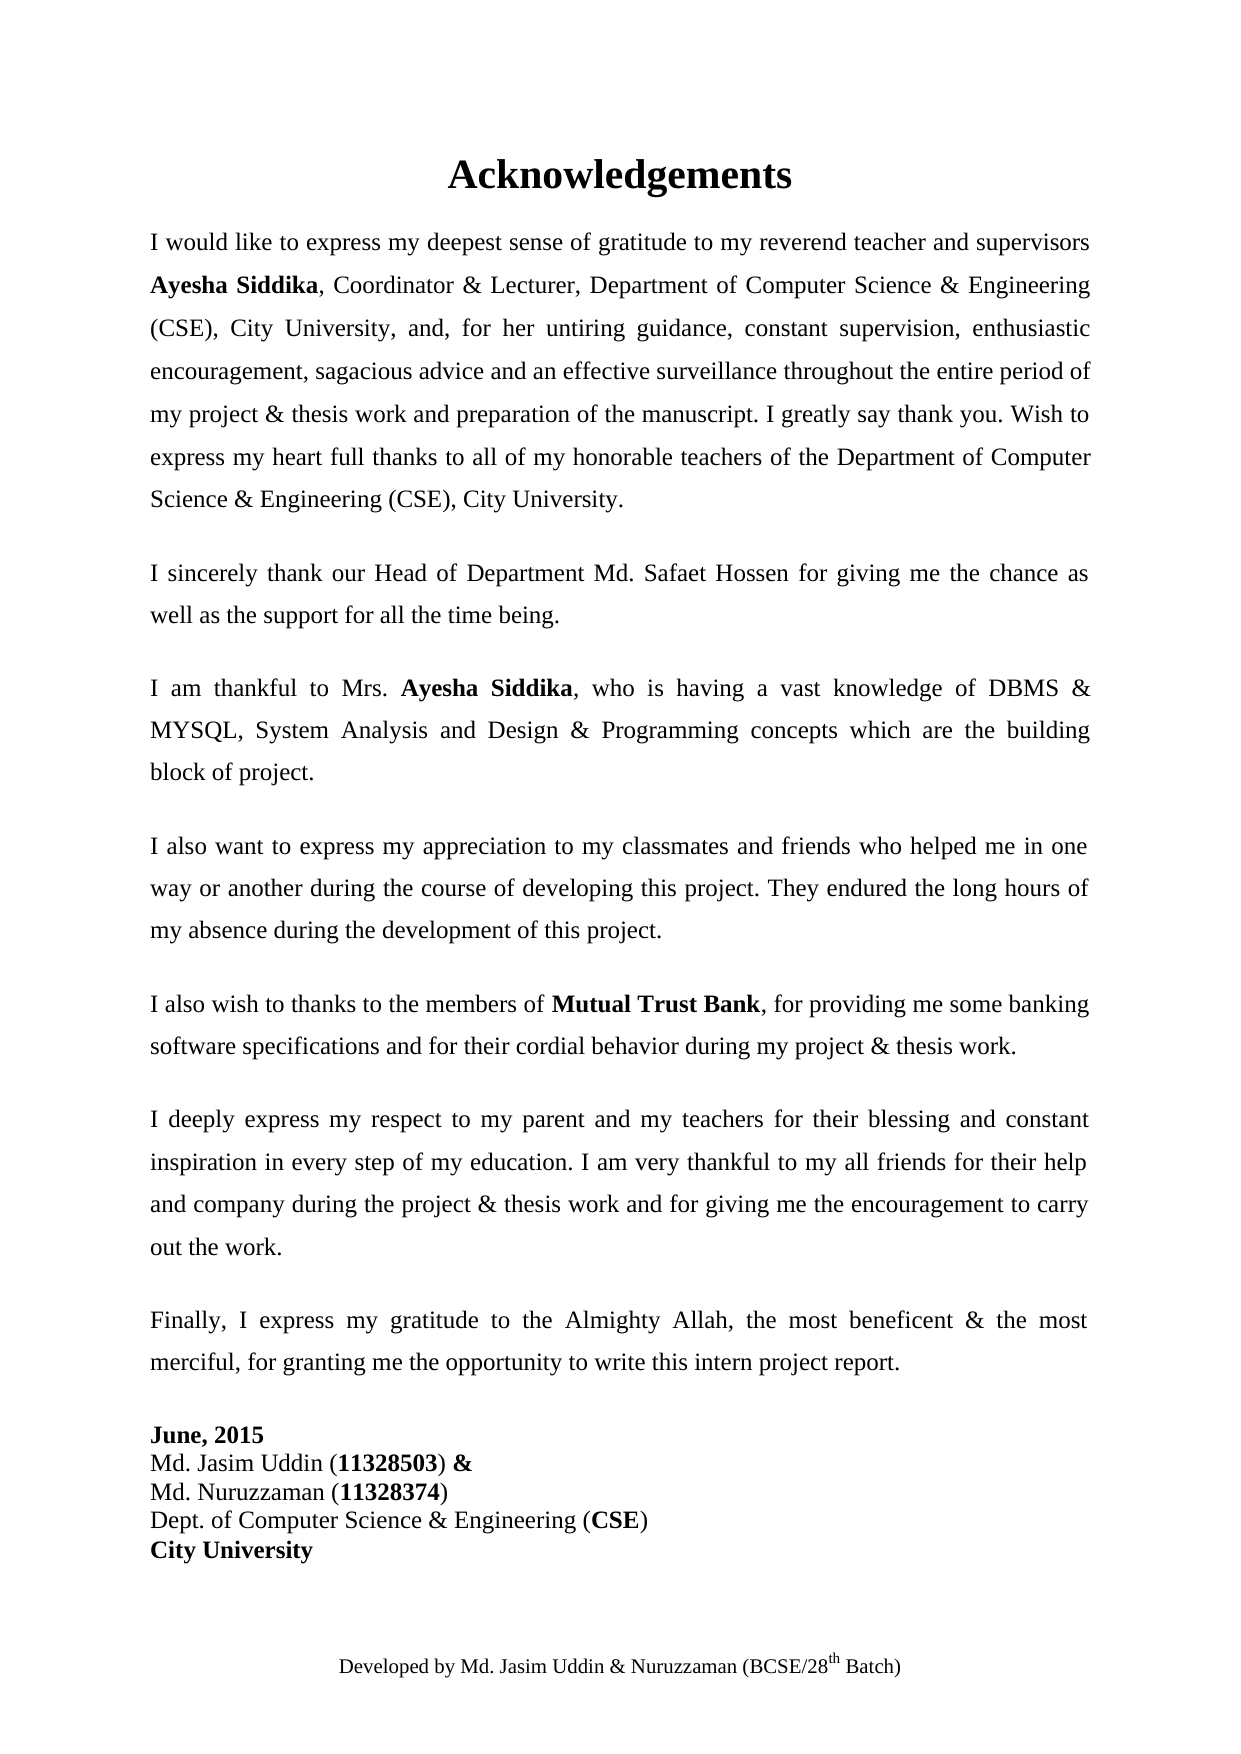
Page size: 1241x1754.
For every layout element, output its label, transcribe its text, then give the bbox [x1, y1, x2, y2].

text I also want to express my appreciation to my classmates and friends who helped me in one way or another during the course of developing this project. They endured the long hours of my absence during the development of this project. [150, 831, 1089, 944]
text Md. Jasim Uddin (11328503) & [150, 1448, 1092, 1477]
text Developed by Md. Jasim Uddin & Nuruzzaman (BCSE/28th Batch) [150, 1649, 1089, 1679]
text Md. Nuruzzaman (11328374) [150, 1477, 1092, 1505]
text I sincerely thank our Head of Department Md. Safaet Hossen for giving me the chance as well as the support for all the time being. [150, 558, 1089, 628]
text I am thankful to Mrs. Ayesha Siddika, who is having a vast knowledge of DBMS & MYSQL, System Analysis and Design & Programming concepts which are the building block of project. [150, 673, 1092, 786]
text I also wish to thanks to the members of Mutual Trust Bank, for providing me some banking software specifications and for their cordial behavior during my project & thesis work. [150, 989, 1089, 1059]
text I deeply express my respect to my parent and my teachers for their blessing and constant inspiration in every step of my education. I am very thankful to my all friends for their help and company during the project & thesis work and for giving me the encouragement to carry out the work. [150, 1104, 1089, 1261]
text City University [150, 1535, 1092, 1563]
text I would like to express my deepest sense of gratitude to my reverend teacher and supervisors Ayesha Siddika, Coordinator & Lecturer, Department of Computer Science & Engineering (CSE), City University, and, for her untiring guidance, constant supervision, enthusiastic encouragement, sagacious advice and an effective surveillance throughout the entire period of my project & thesis work and preparation of the manuscript. I greatly say thank you. Wish to express my heart full thanks to all of my honorable teachers of the Department of Computer Science & Engineering (CSE), City University. [150, 227, 1092, 513]
text June, 2015 [150, 1420, 1092, 1448]
text Finally, I express my gratitude to the Almighty Allah, the most beneficent & the most merciful, for granting me the opportunity to write this intern project report. [150, 1306, 1089, 1376]
text Acknowledgements [150, 150, 1089, 198]
text Dept. of Computer Science & Engineering (CSE) [150, 1505, 1092, 1534]
